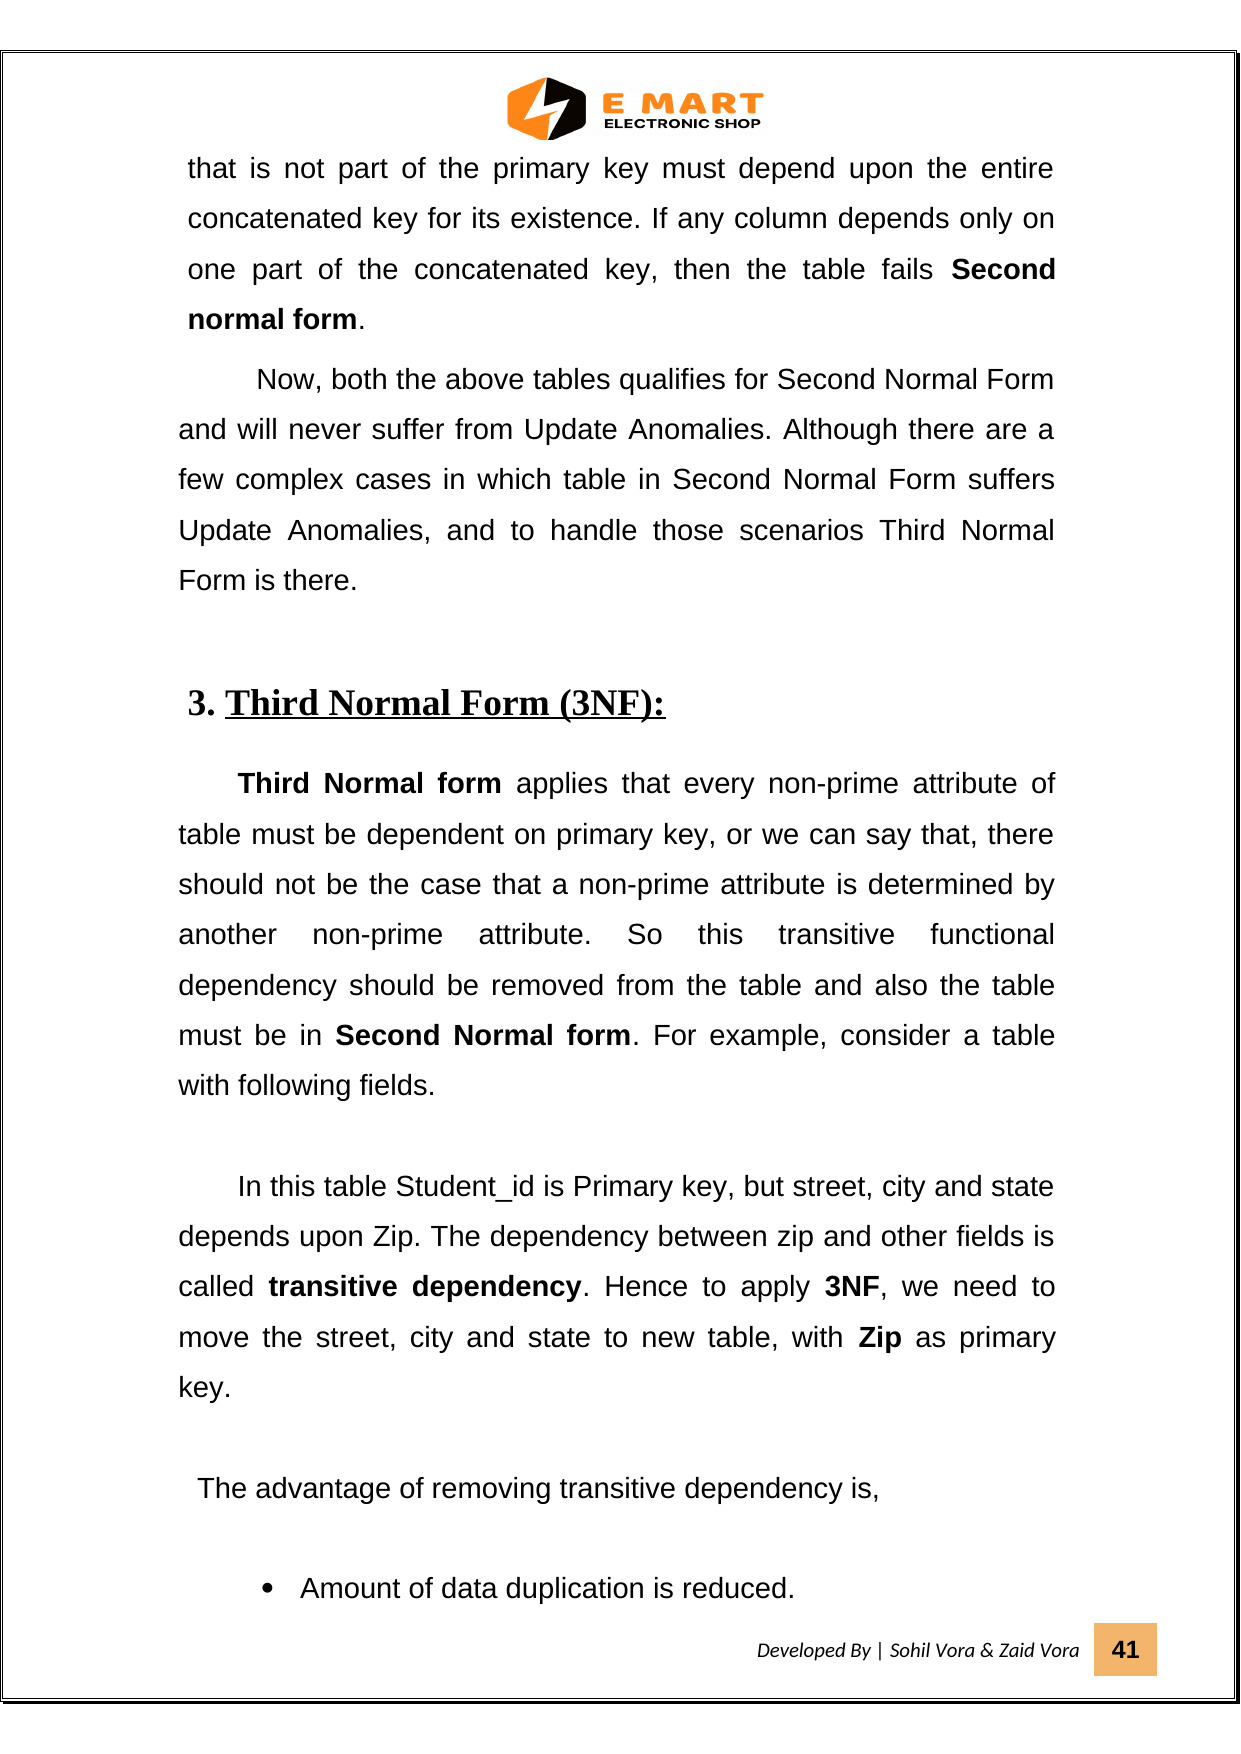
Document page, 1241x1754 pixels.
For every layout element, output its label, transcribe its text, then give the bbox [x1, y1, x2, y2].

text Now, both the above tables qualifies for Second Normal Form and will never suffer from Update Anomalies. Although there are a few complex cases in which table in Second Normal Form suffers Update Anomalies, and to handle those scenarios Third Normal Form is there. [178, 362, 1056, 597]
text Third Normal form applies that every non-prime attribute of table must be dependent on primary key, or we can say that, there should not be the case that a non-prime attribute is determined by another non-prime attribute. So this transitive functional dependency should be removed from the table and also the table must be in Second Normal form. For example, consider a table with following fields. [178, 766, 1056, 1102]
text The advantage of removing transitive dependency is, [197, 1471, 1056, 1504]
list Third Normal Form (3NF): [187, 680, 1056, 723]
text In this table Student_id is Primary key, but street, city and state depends upon Zip. The dependency between zip and other fields is called transitive dependency. Hence to apply 3NF, we need to move the street, city and state to new table, with Zip as primary key. [178, 1169, 1056, 1404]
list Amount of data duplication is reduced. [262, 1571, 1056, 1605]
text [187, 151, 1056, 336]
picture [504, 76, 767, 139]
